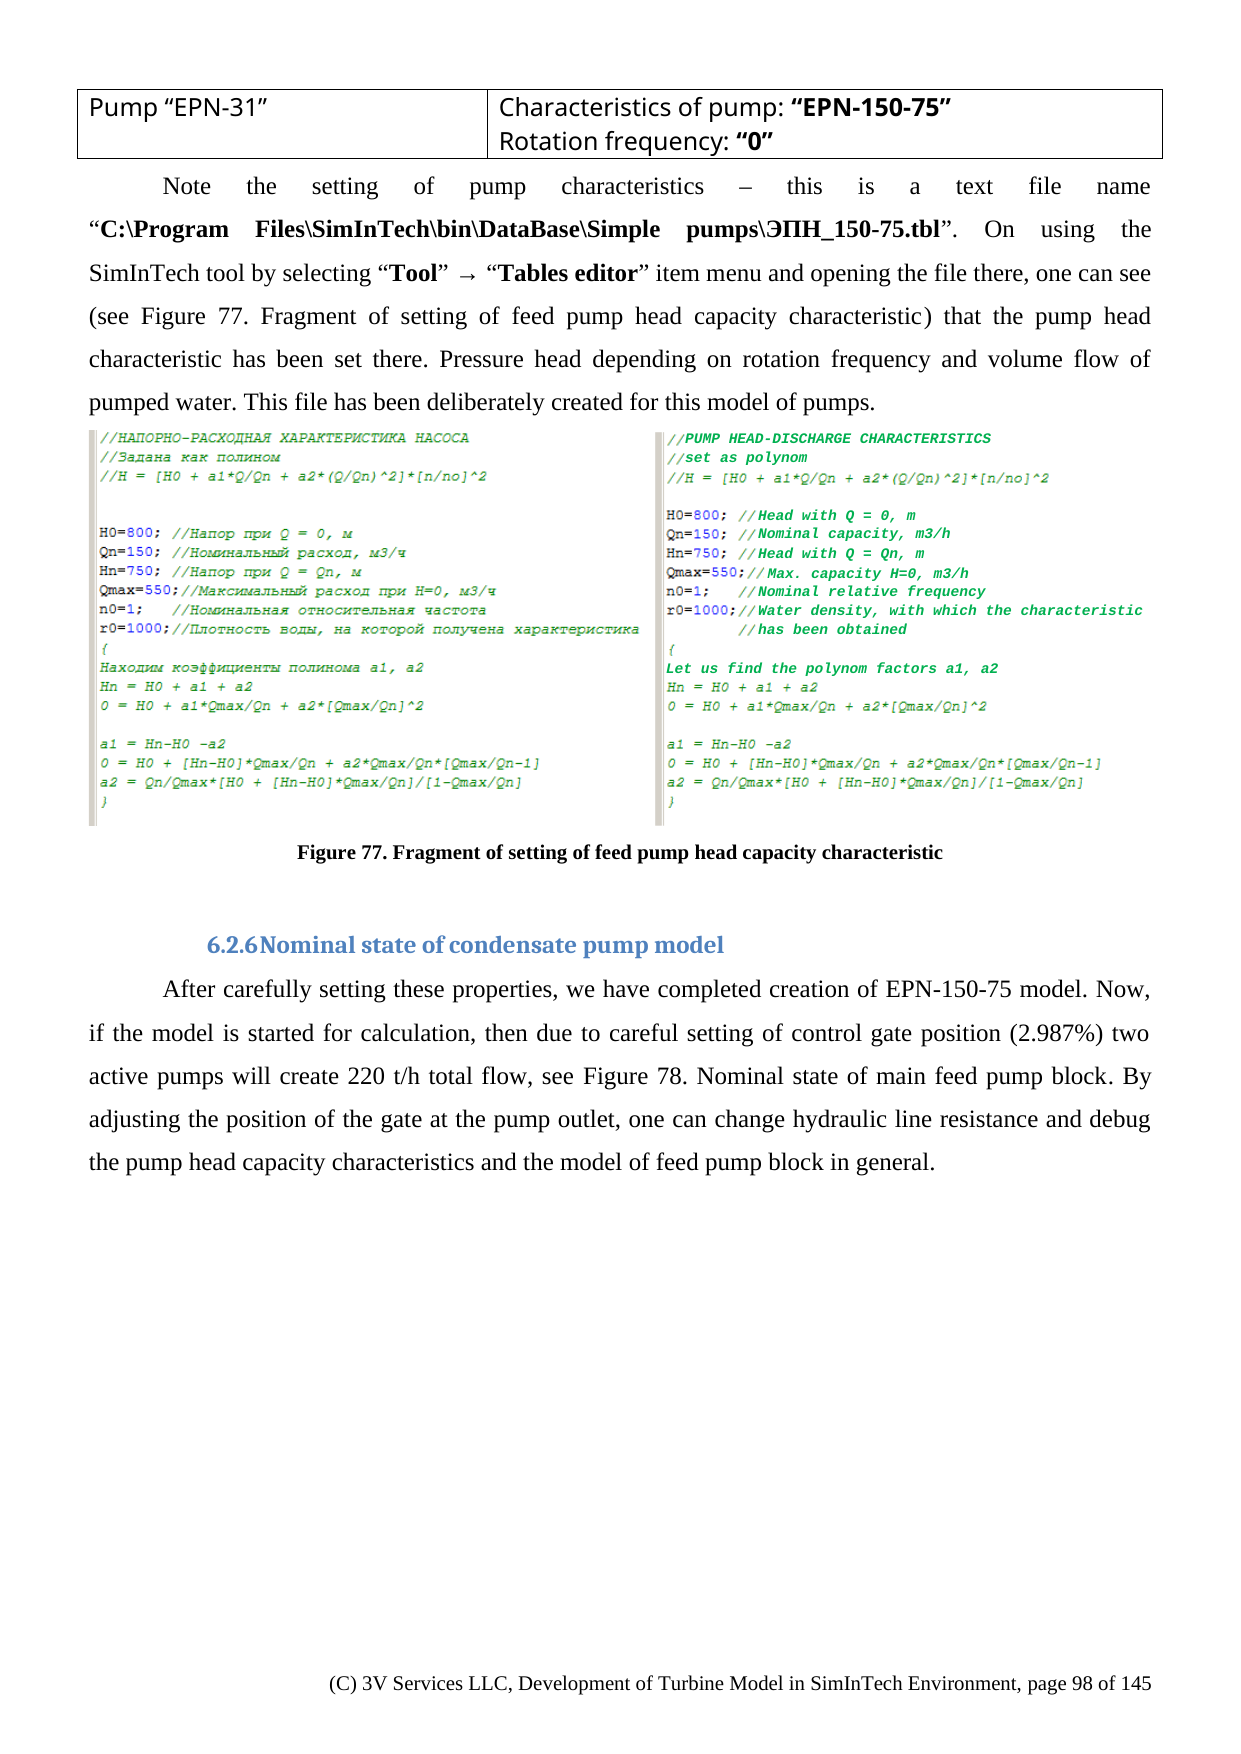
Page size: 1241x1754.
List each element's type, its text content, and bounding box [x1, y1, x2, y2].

table_cell Pump “EPN-31” [78, 90, 487, 158]
picture [88, 430, 1241, 828]
table_cell Characteristics of pump: “EPN-150-75” Rotation frequency: “0” [488, 90, 1162, 158]
subtitle Nominal state of condensate pump model [207, 931, 1152, 960]
